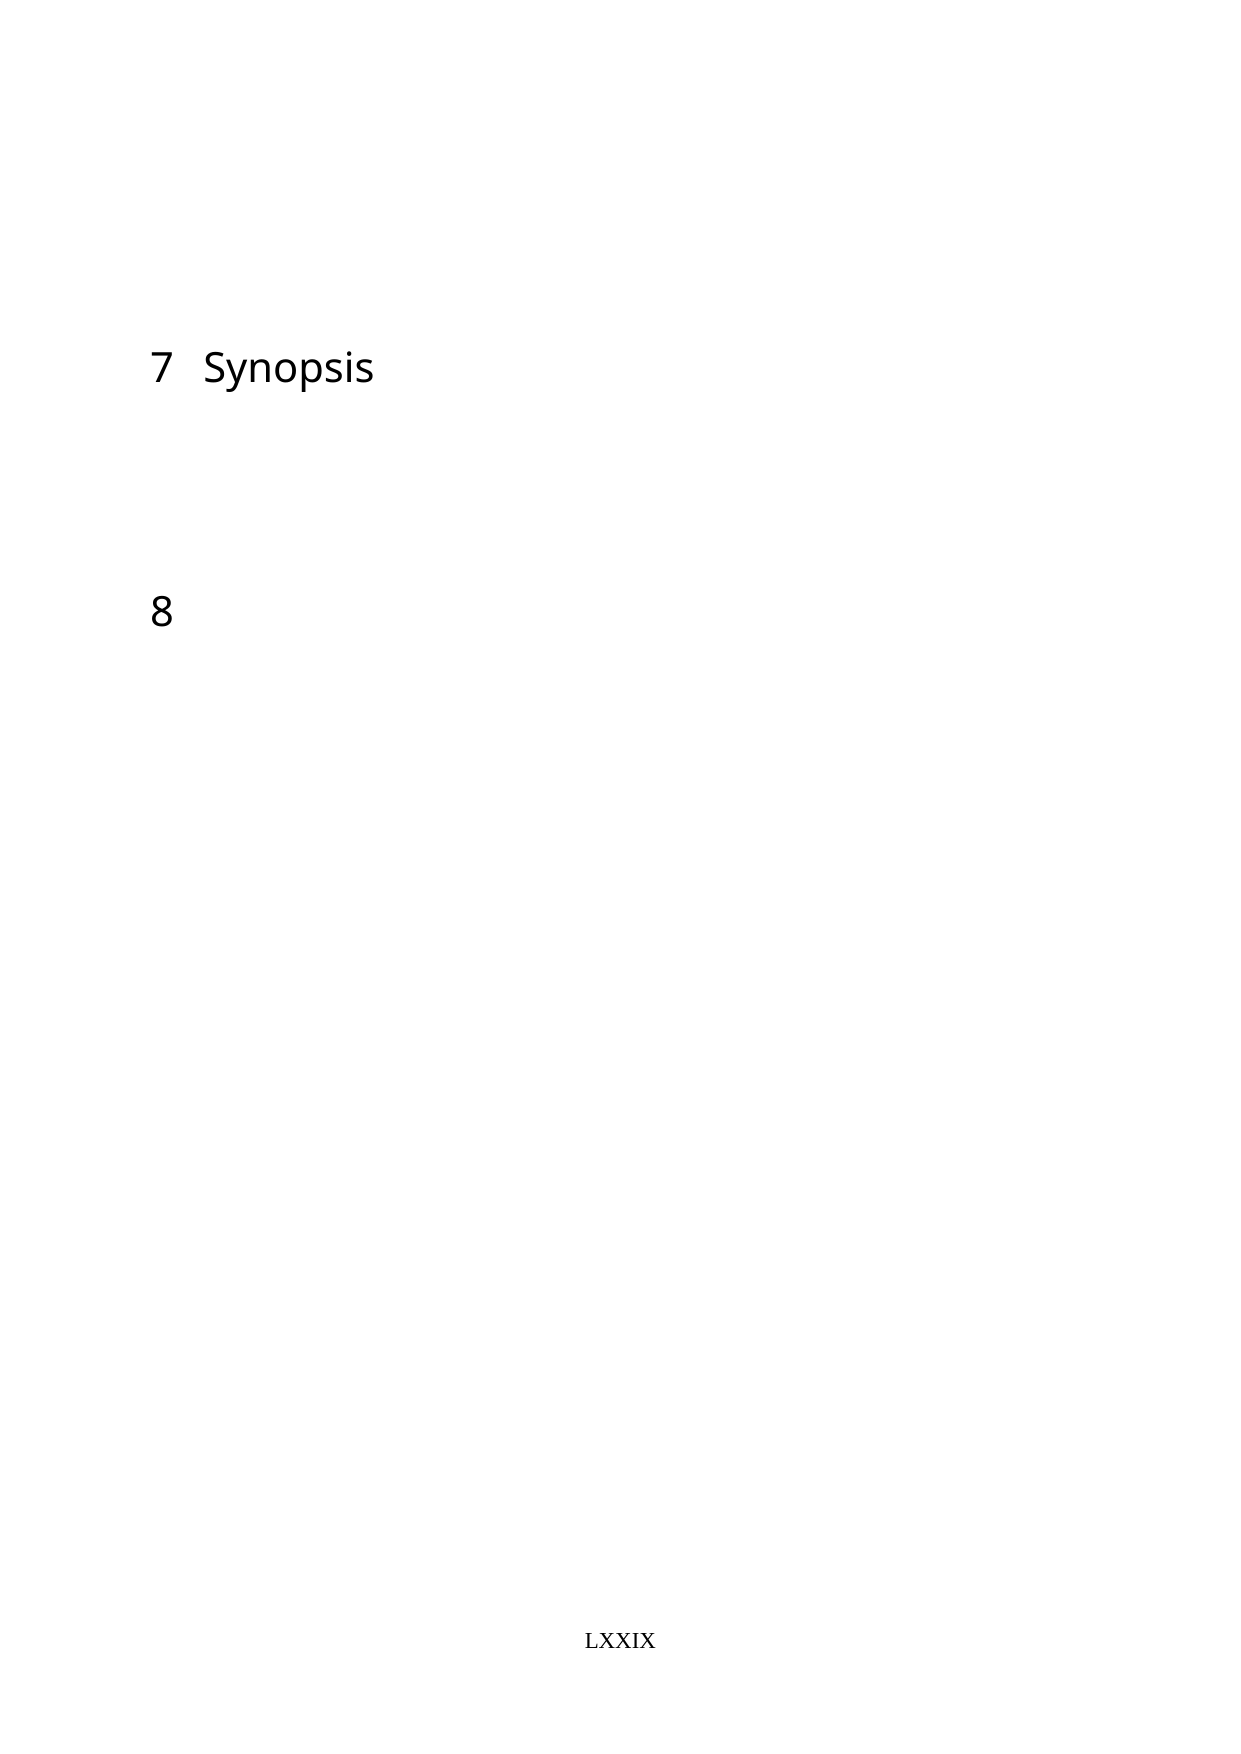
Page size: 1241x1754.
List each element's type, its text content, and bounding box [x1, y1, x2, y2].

text Synopsis [150, 337, 1090, 394]
